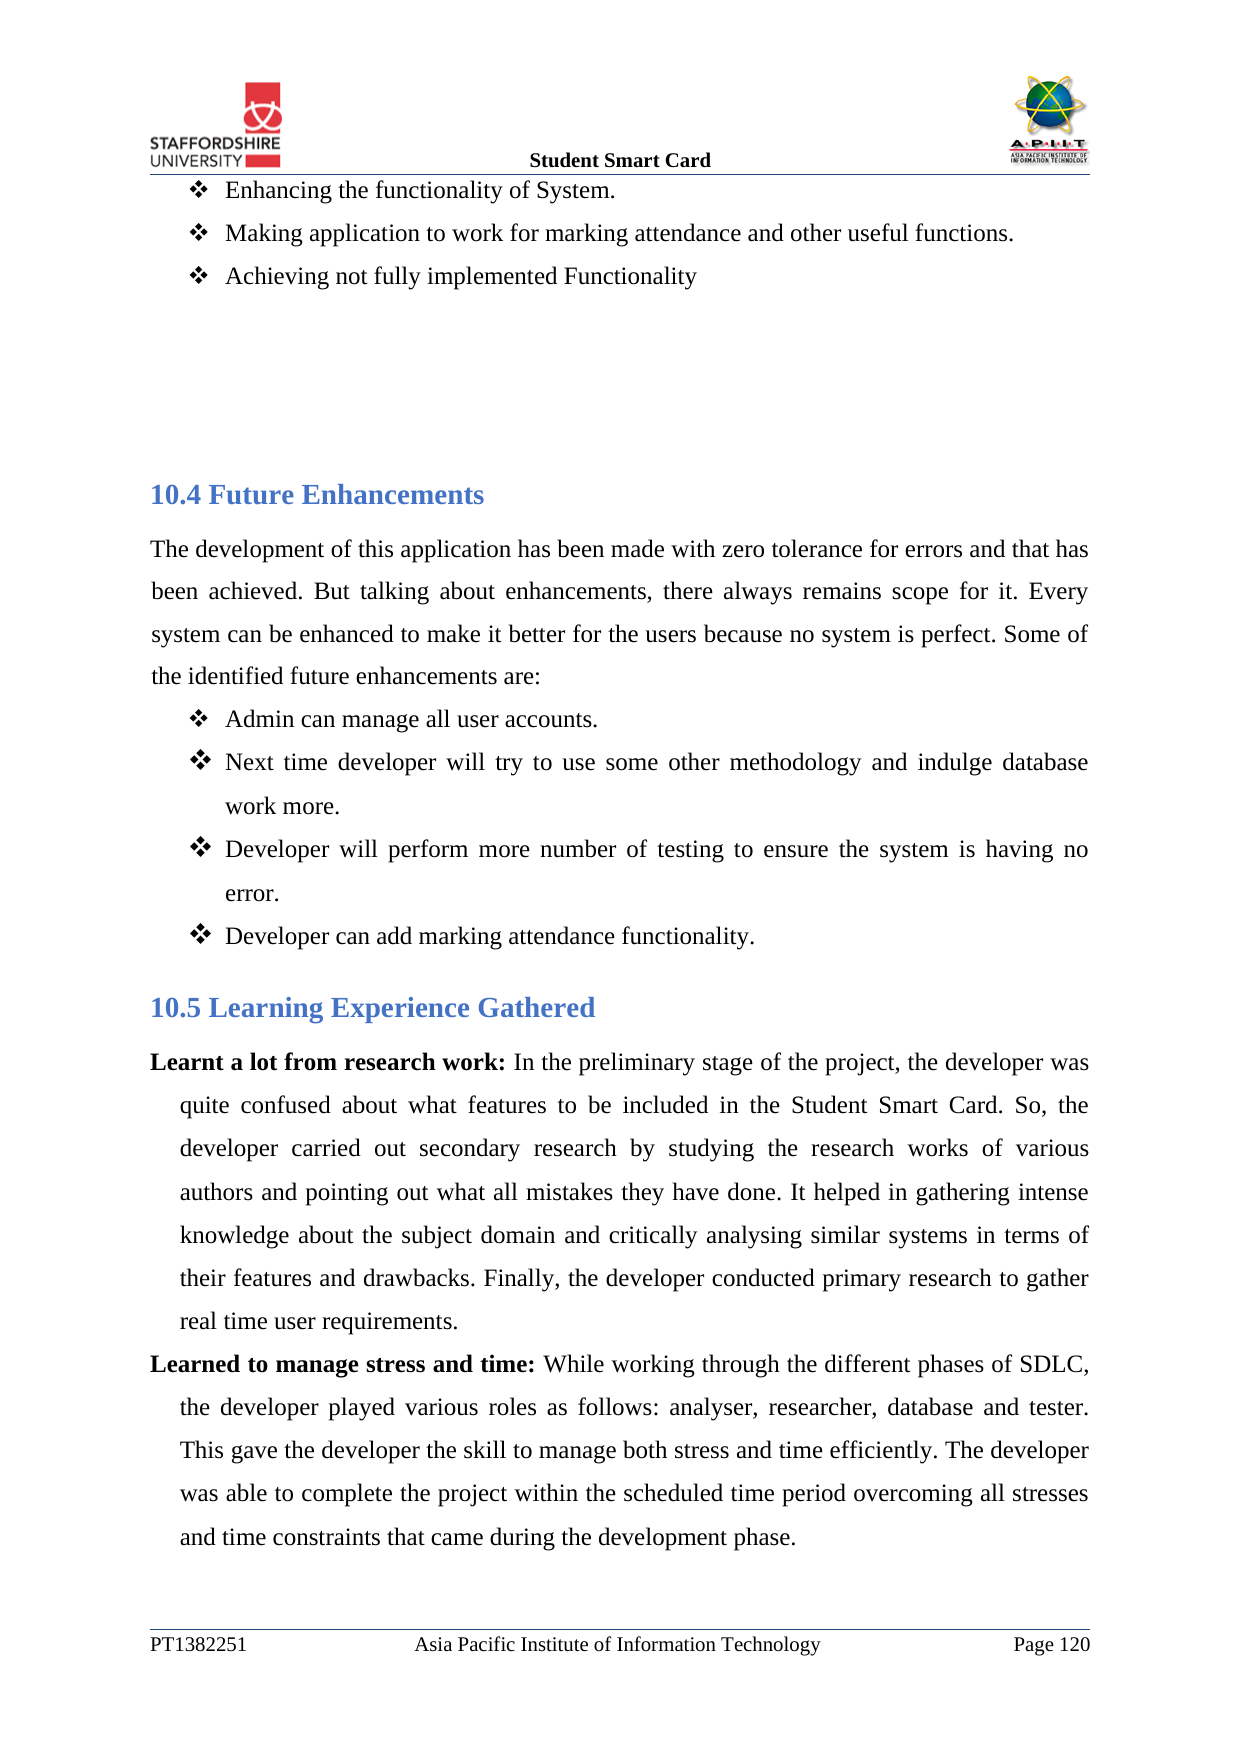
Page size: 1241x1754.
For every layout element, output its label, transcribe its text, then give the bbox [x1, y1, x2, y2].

picture [150, 82, 282, 168]
text Learned to manage stress and time: While working through the different phases of SDLC, the developer played various roles as follows: analyser, researcher, database and tester. This gave the developer the skill to manage both stress and time efficiently. The developer was able to complete the project within the scheduled time period overcoming all stresses and time constraints that came during the development phase. [150, 1349, 1090, 1550]
list Next time developer will try to use some other methodology and indulge database work more. [187, 747, 1090, 819]
subtitle 10.4 Future Enhancements [150, 477, 1090, 511]
list Developer will perform more number of testing to ensure the system is having no error. [187, 834, 1090, 907]
list Admin can manage all user accounts. [187, 704, 1090, 733]
list Achieving not fully implemented Functionality [187, 261, 1078, 290]
list Enhancing the functionality of System. [187, 175, 1078, 204]
picture [1007, 73, 1091, 168]
text The development of this application has been made with zero tolerance for errors and that has been achieved. But talking about enhancements, there always remains scope for it. Every system can be enhanced to make it better for the users because no system is perfect. Some of the identified future enhancements are: [150, 534, 1090, 690]
list Making application to work for marking attendance and other useful functions. [187, 218, 1078, 247]
list Developer can add marking attendance functionality. [187, 921, 1090, 951]
text Learnt a lot from research work: In the preliminary stage of the project, the developer was quite confused about what features to be included in the Student Smart Card. So, the developer carried out secondary research by studying the research works of various authors and pointing out what all mistakes they have done. It helped in gathering intense knowledge about the subject domain and critically analysing similar systems in terms of their features and drawbacks. Finally, the developer conducted primary research to gather real time user requirements. [150, 1047, 1090, 1335]
subtitle 10.5 Learning Experience Gathered [150, 991, 1090, 1024]
